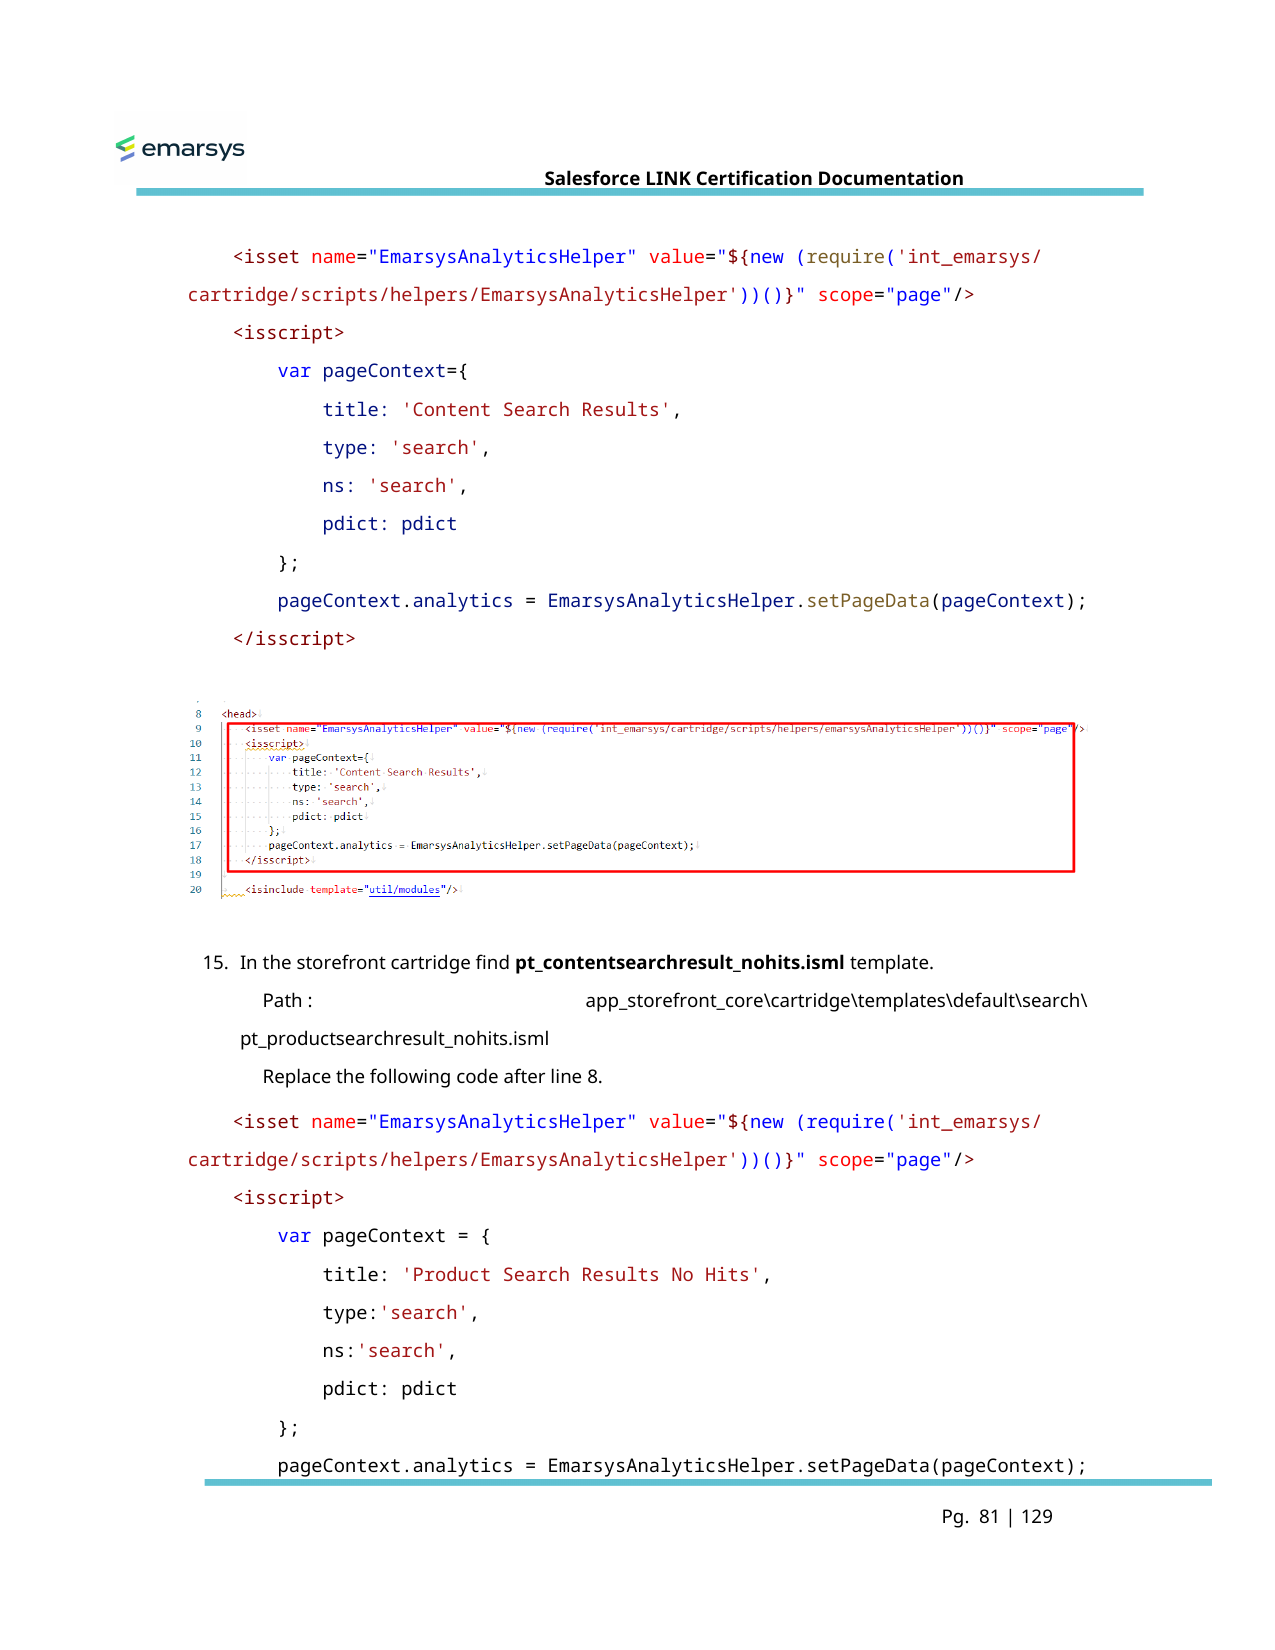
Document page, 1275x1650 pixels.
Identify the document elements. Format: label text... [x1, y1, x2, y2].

picture [204, 1479, 1212, 1486]
text Replace the following code after line 8. [240, 1064, 1087, 1089]
picture [113, 111, 247, 185]
text pageContext.analytics = EmarsysAnalyticsHelper.setPageData(pageContext); [187, 1452, 1087, 1478]
text title: 'Content Search Results', [187, 396, 1087, 422]
text <isscript> [187, 319, 1087, 345]
text title: 'Product Search Results No Hits', [187, 1261, 1087, 1287]
text var pageContext = { [187, 1223, 1087, 1248]
text </isscript> [187, 625, 1087, 651]
text }; [187, 549, 1087, 574]
text <isset name="EmarsysAnalyticsHelper" value="${new (require('int_emarsys/cartridge/scripts/helpers/EmarsysAnalyticsHelper'))()}" scope="page"/> [187, 243, 1087, 307]
text pdict: pdict [187, 1376, 1087, 1401]
text pdict: pdict [187, 511, 1087, 536]
text type:'search', [187, 1299, 1087, 1325]
text var pageContext={ [187, 358, 1087, 383]
list In the storefront cartridge find pt_contentsearchresult_nohits.isml template. [202, 949, 1087, 974]
text ns:'search', [187, 1337, 1087, 1363]
text pageContext.analytics = EmarsysAnalyticsHelper.setPageData(pageContext); [187, 587, 1087, 613]
text }; [187, 1414, 1087, 1439]
text Path : app_storefront_core\cartridge\templates\default\search\pt_productsearchresult_nohits.isml [240, 987, 1087, 1051]
picture [187, 701, 1088, 899]
text type: 'search', [187, 434, 1087, 460]
text <isset name="EmarsysAnalyticsHelper" value="${new (require('int_emarsys/cartridge/scripts/helpers/EmarsysAnalyticsHelper'))()}" scope="page"/> [187, 1108, 1087, 1172]
picture [136, 188, 1144, 196]
text ns: 'search', [187, 472, 1087, 498]
text <isscript> [187, 1184, 1087, 1210]
